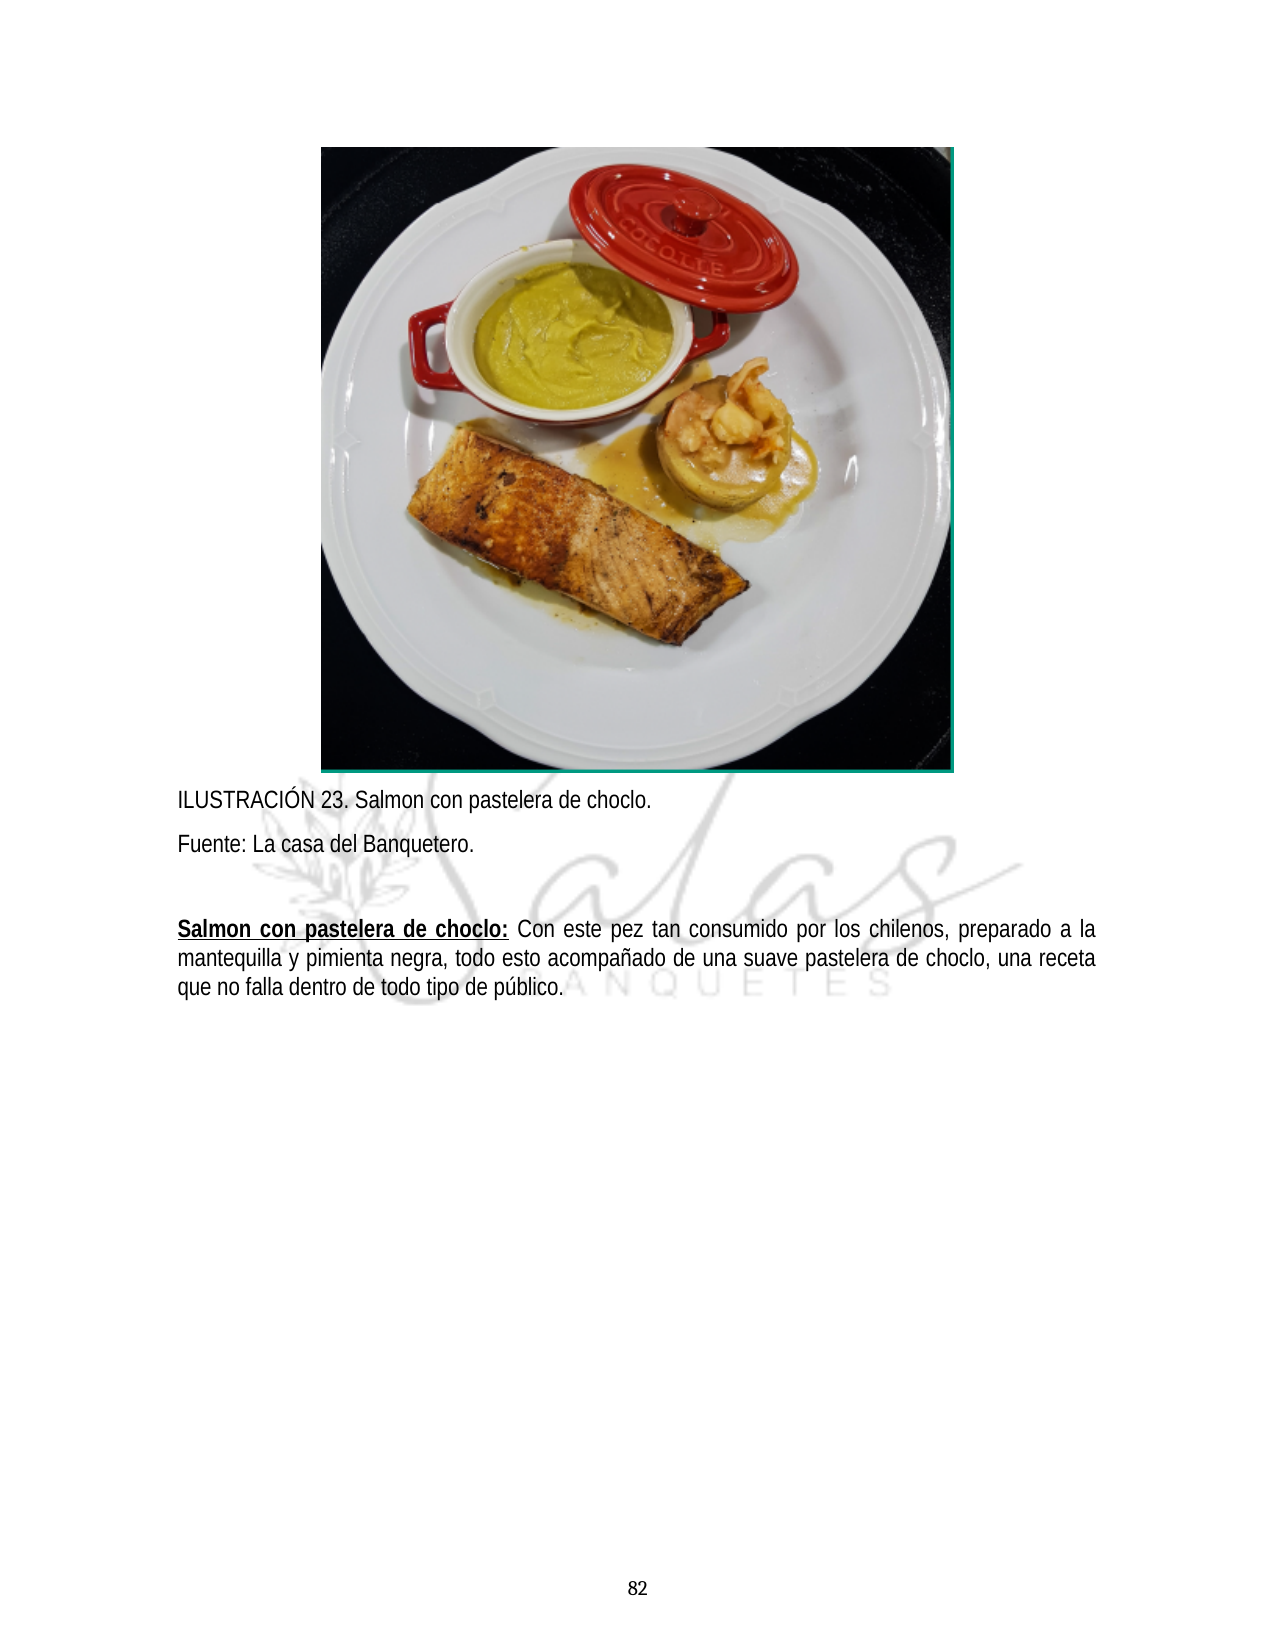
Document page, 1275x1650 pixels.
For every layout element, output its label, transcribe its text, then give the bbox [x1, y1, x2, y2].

picture [321, 147, 954, 773]
text Fuente: La casa del Banquetero. [177, 829, 1098, 858]
text Salmon con pastelera de choclo: Con este pez tan consumido por los chilenos, preparado a la mantequilla y pimienta negra, todo esto acompañado de una suave pastelera de choclo, una receta que no falla dentro de todo tipo de público. [177, 914, 1098, 1000]
text ILUSTRACIÓN 23. Salmon con pastelera de choclo. [177, 785, 1098, 814]
